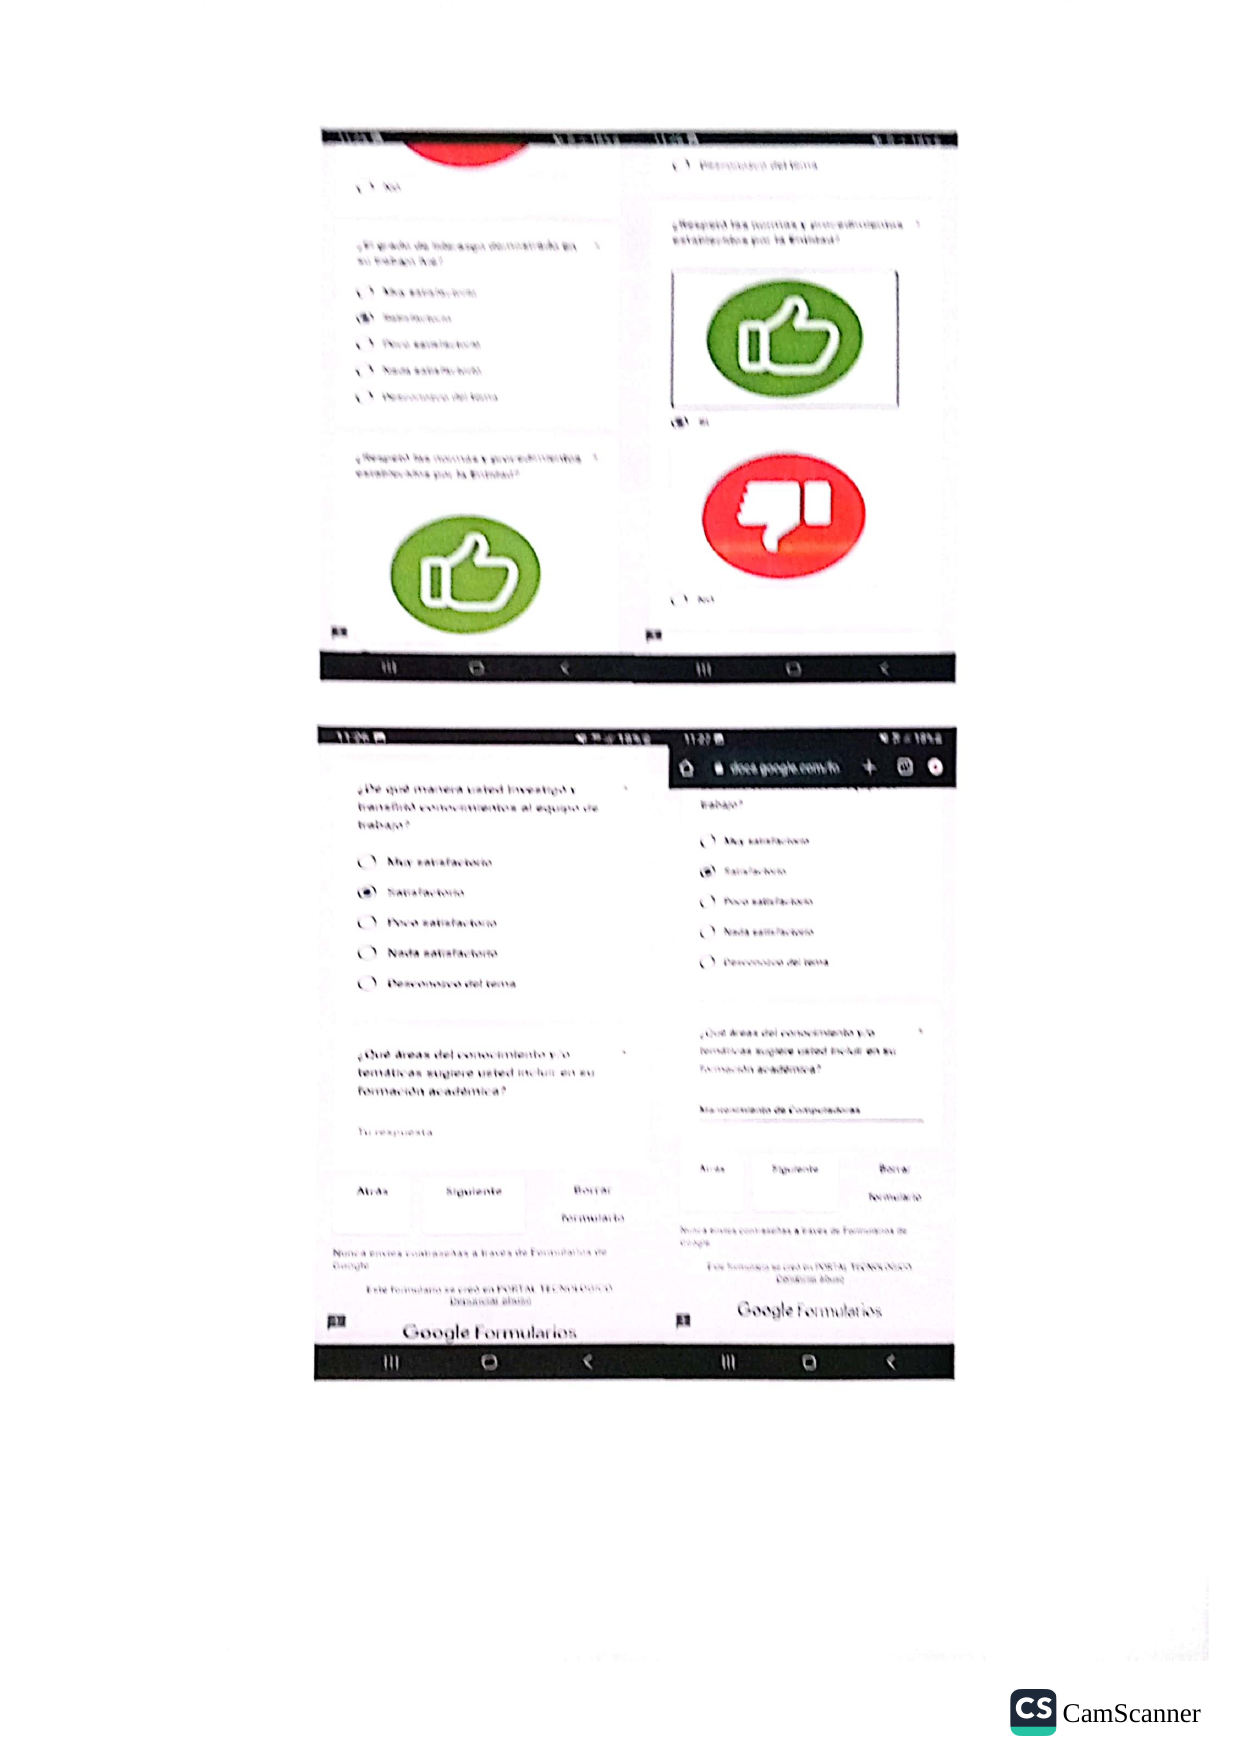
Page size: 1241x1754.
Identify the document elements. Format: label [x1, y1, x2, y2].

picture [1010, 1689, 1057, 1736]
picture [202, 0, 1209, 1661]
